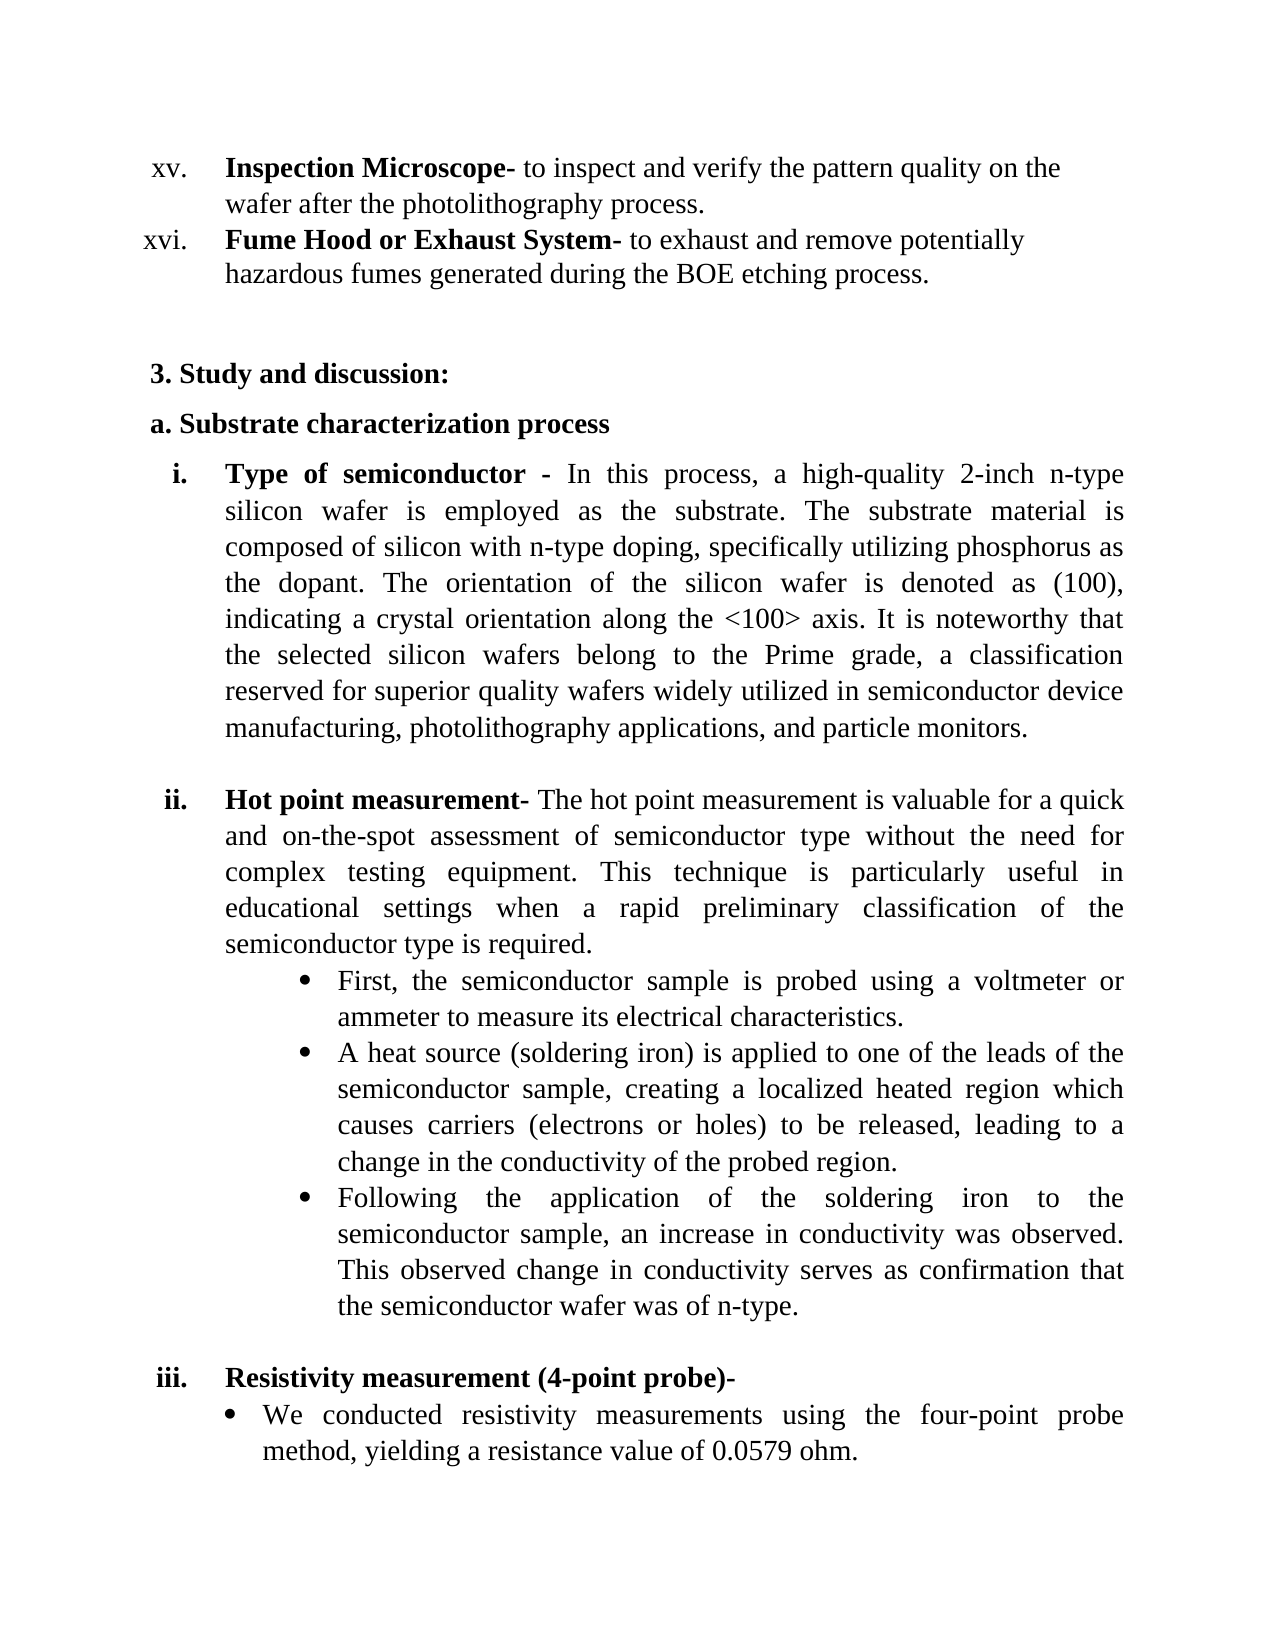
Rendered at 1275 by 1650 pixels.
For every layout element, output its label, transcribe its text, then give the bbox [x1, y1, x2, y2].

list First, the semiconductor sample is probed using a voltmeter or ammeter to measure its electrical characteristics. [300, 963, 1125, 1032]
list Inspection Microscope- to inspect and verify the pattern quality on the wafer after the photolithography process. [187, 150, 1127, 220]
list Resistivity measurement (4-point probe)- [187, 1361, 1125, 1394]
list Fume Hood or Exhaust System- to exhaust and remove potentially hazardous fumes generated during the BOE etching process. [187, 222, 1125, 289]
text 3. Study and discussion: [150, 356, 1125, 390]
list Type of semiconductor - In this process, a high-quality 2-inch n-type silicon wafer is employed as the substrate. The substrate material is composed of silicon with n-type doping, specifically utilizing phosphorus as the dopant. The orientation of the silicon wafer is denoted as (100), indicating a crystal orientation along the <100> axis. It is noteworthy that the selected silicon wafers belong to the Prime grade, a classification reserved for superior quality wafers widely utilized in semiconductor device manufacturing, photolithography applications, and particle monitors. [187, 457, 1125, 743]
text a. Substrate characterization process [150, 406, 1125, 440]
list We conducted resistivity measurements using the four-point probe method, yielding a resistance value of 0.0579 ohm. [225, 1397, 1125, 1467]
list A heat source (soldering iron) is applied to one of the leads of the semiconductor sample, creating a localized heated region which causes carriers (electrons or holes) to be released, leading to a change in the conductivity of the probed region. [300, 1035, 1125, 1177]
list Hot point measurement- The hot point measurement is valuable for a quick and on-the-spot assessment of semiconductor type without the need for complex testing equipment. This technique is particularly useful in educational settings when a rapid preliminary classification of the semiconductor type is required. [187, 782, 1125, 960]
list Following the application of the soldering iron to the semiconductor sample, an increase in conductivity was observed. This observed change in conductivity serves as confirmation that the semiconductor wafer was of n-type. [300, 1180, 1125, 1322]
